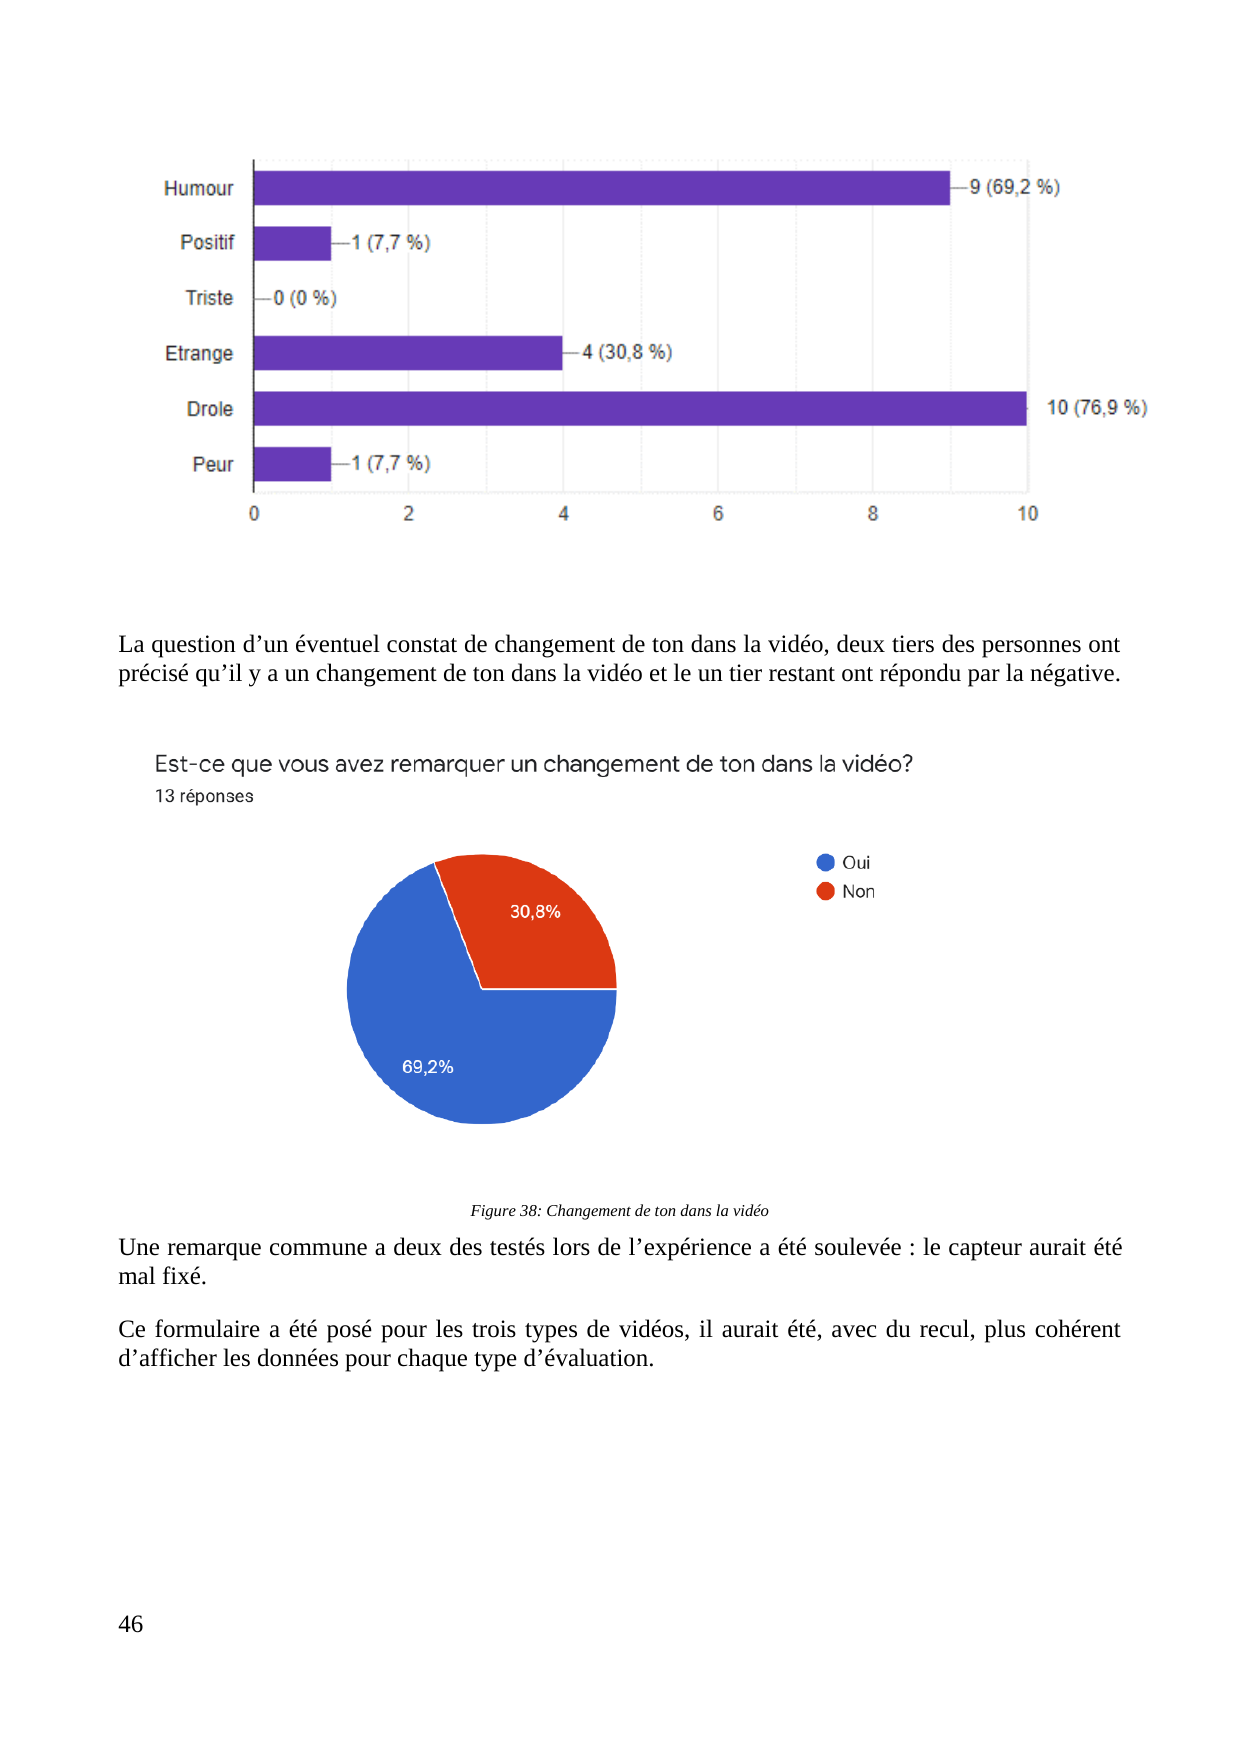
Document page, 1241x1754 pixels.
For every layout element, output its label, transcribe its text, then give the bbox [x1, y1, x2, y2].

text Figure 38: Changement de ton dans la vidéo [118, 1200, 1123, 1219]
picture [118, 132, 1154, 547]
picture [118, 711, 1222, 1176]
text Ce formulaire a été posé pour les trois types de vidéos, il aurait été, avec du recul, plus cohérent d’afficher les données pour chaque type d’évaluation. [118, 1314, 1123, 1372]
text Une remarque commune a deux des testés lors de l’expérience a été soulevée : le capteur aurait été mal fixé. [118, 1232, 1123, 1289]
text La question d’un éventuel constat de changement de ton dans la vidéo, deux tiers des personnes ont précisé qu’il y a un changement de ton dans la vidéo et le un tier restant ont répondu par la négative. [118, 629, 1123, 686]
